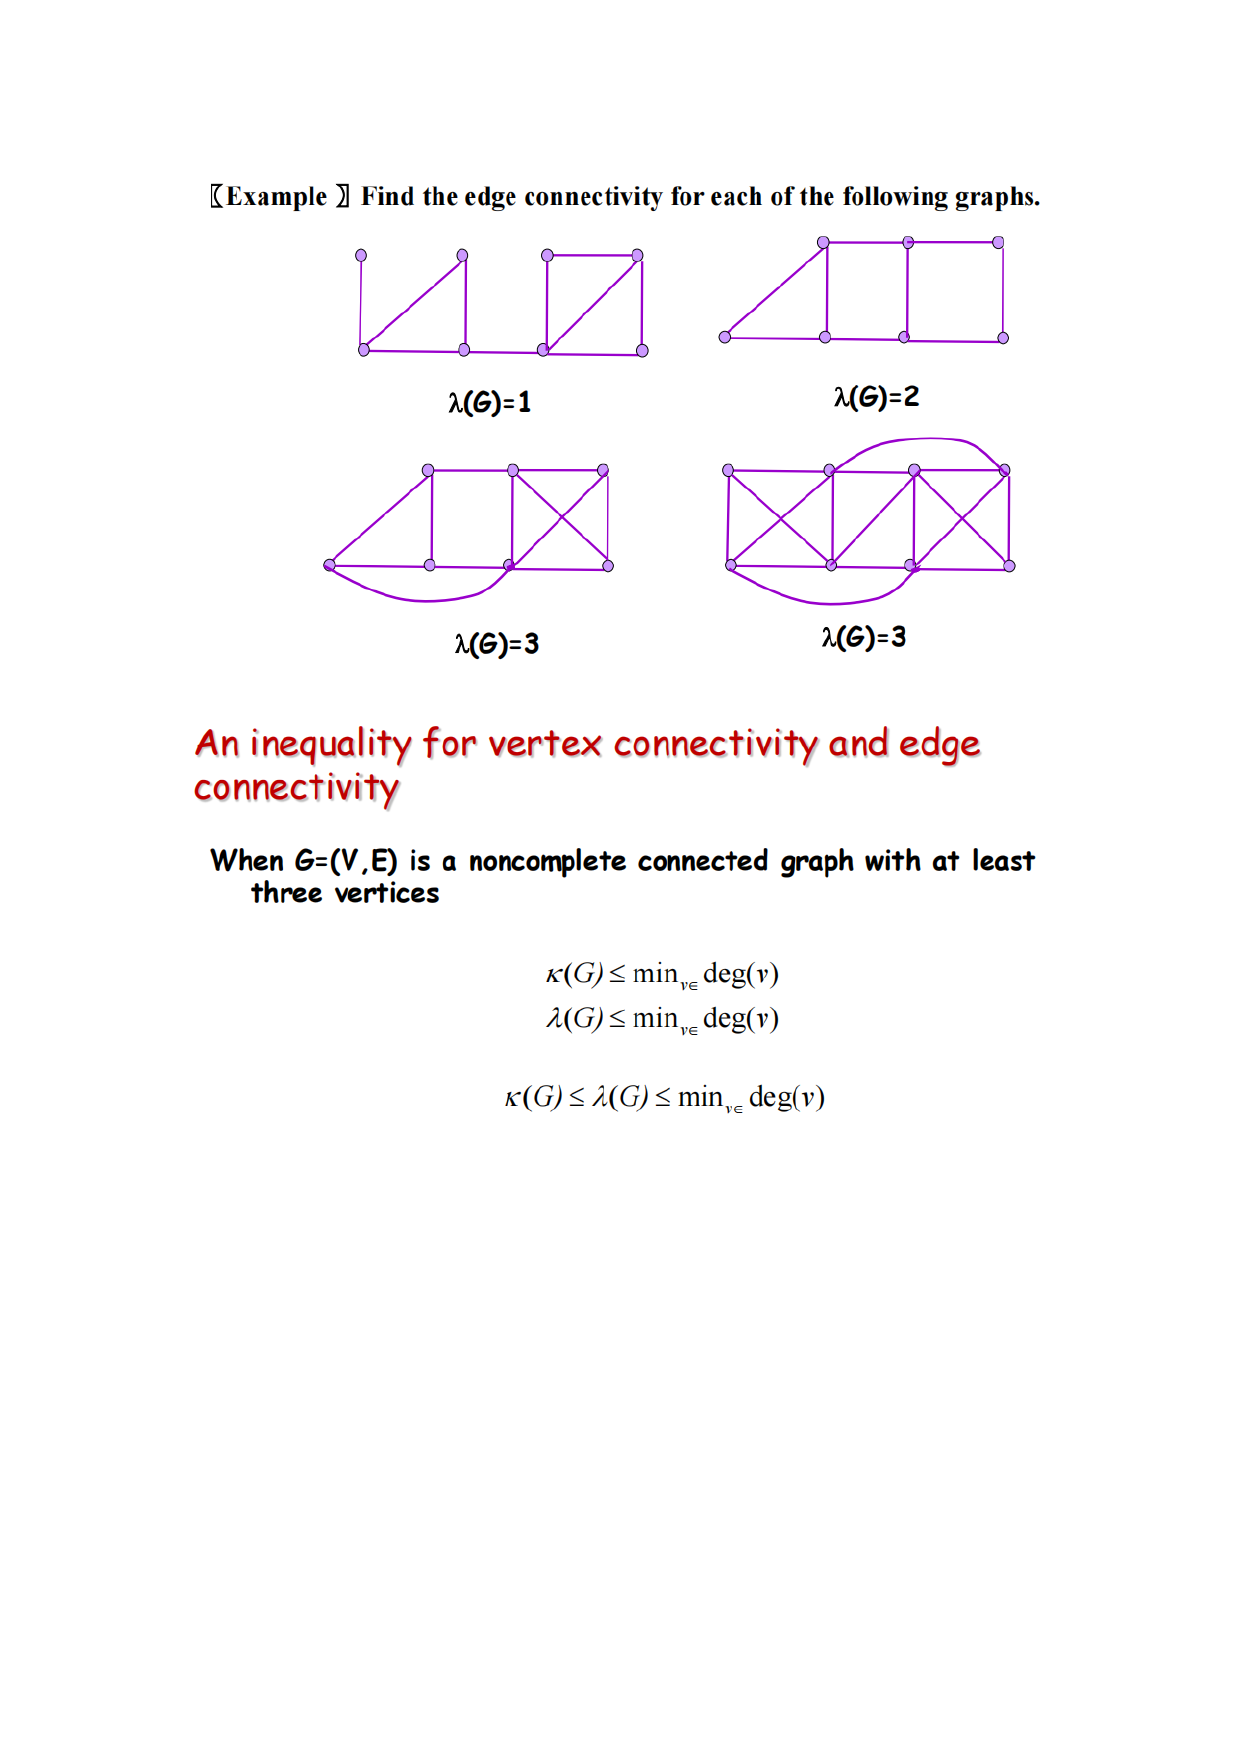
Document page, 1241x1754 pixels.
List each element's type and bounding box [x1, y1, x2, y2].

picture [187, 714, 1052, 1142]
picture [187, 162, 1053, 665]
